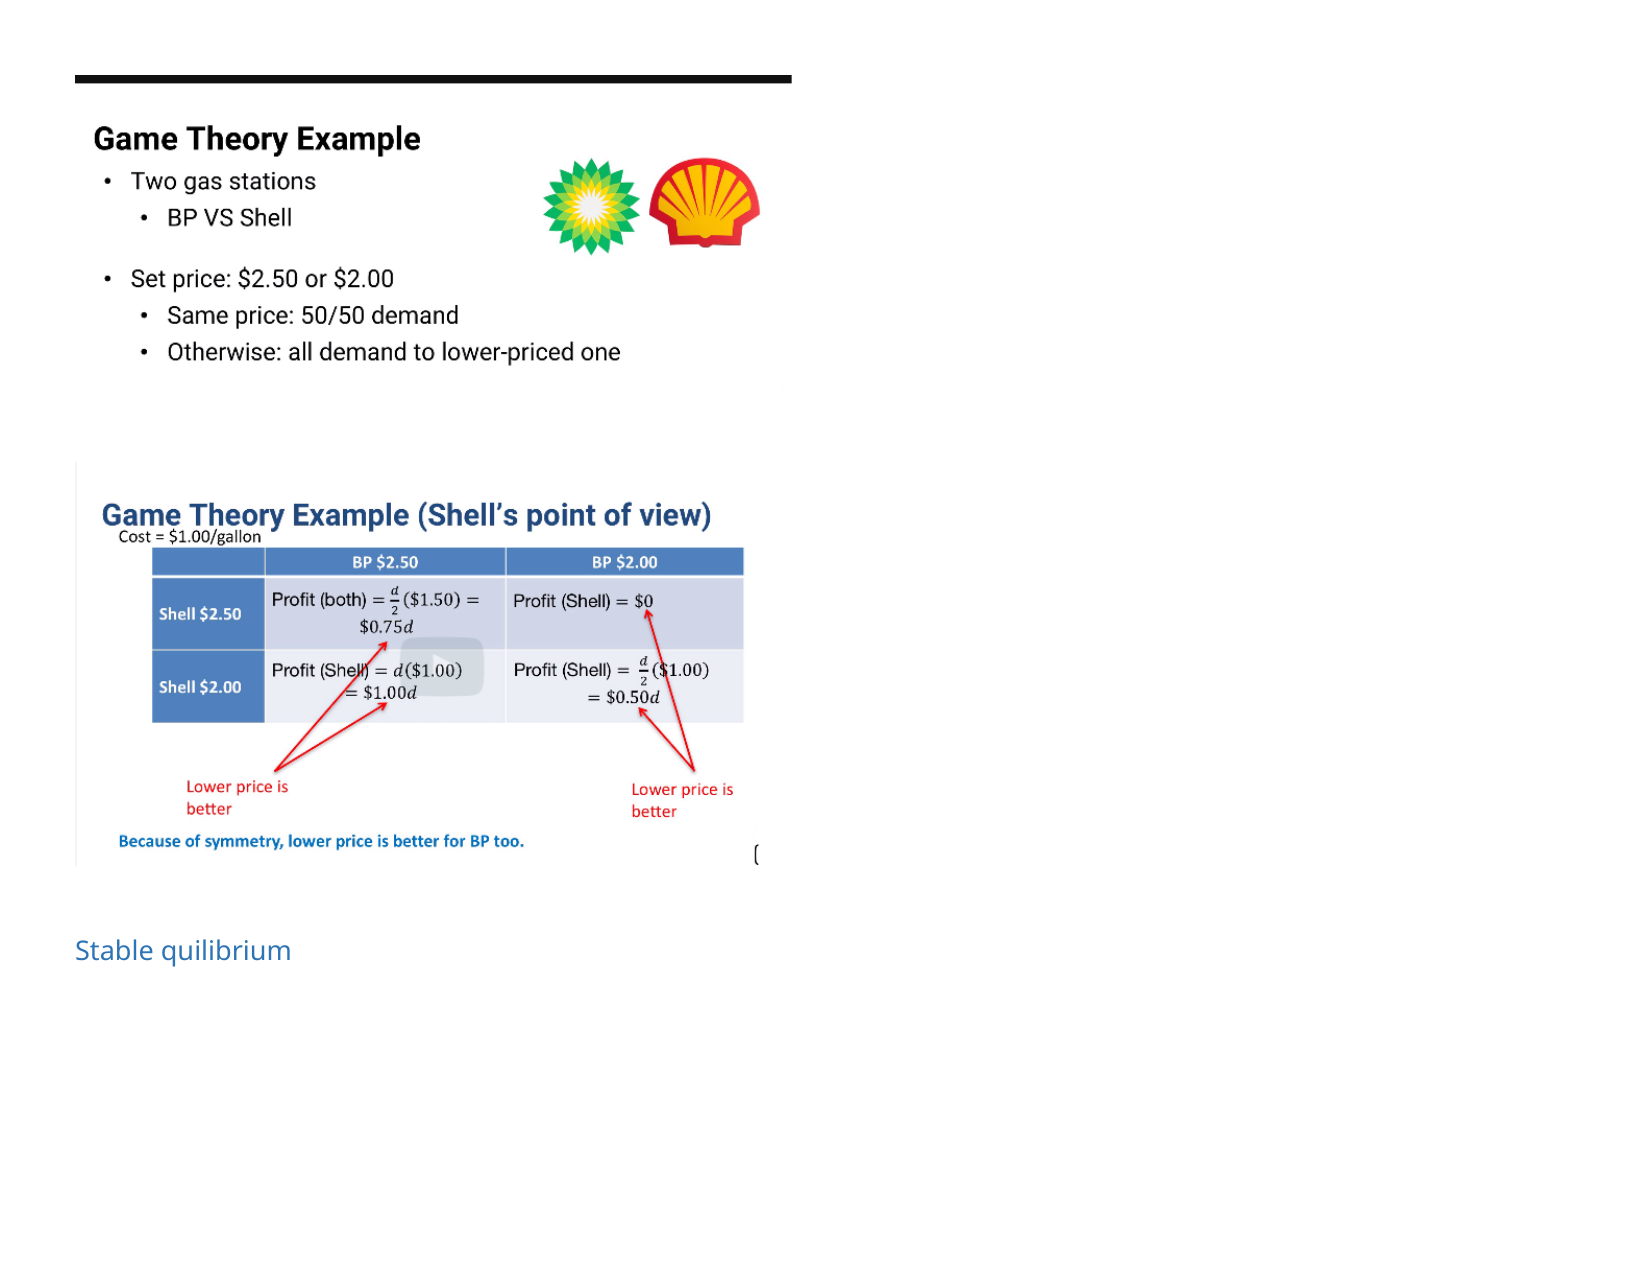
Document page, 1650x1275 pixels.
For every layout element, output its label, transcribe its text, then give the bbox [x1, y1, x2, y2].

subtitle Stable quilibrium [75, 931, 1575, 968]
picture [75, 462, 759, 866]
picture [75, 75, 792, 397]
